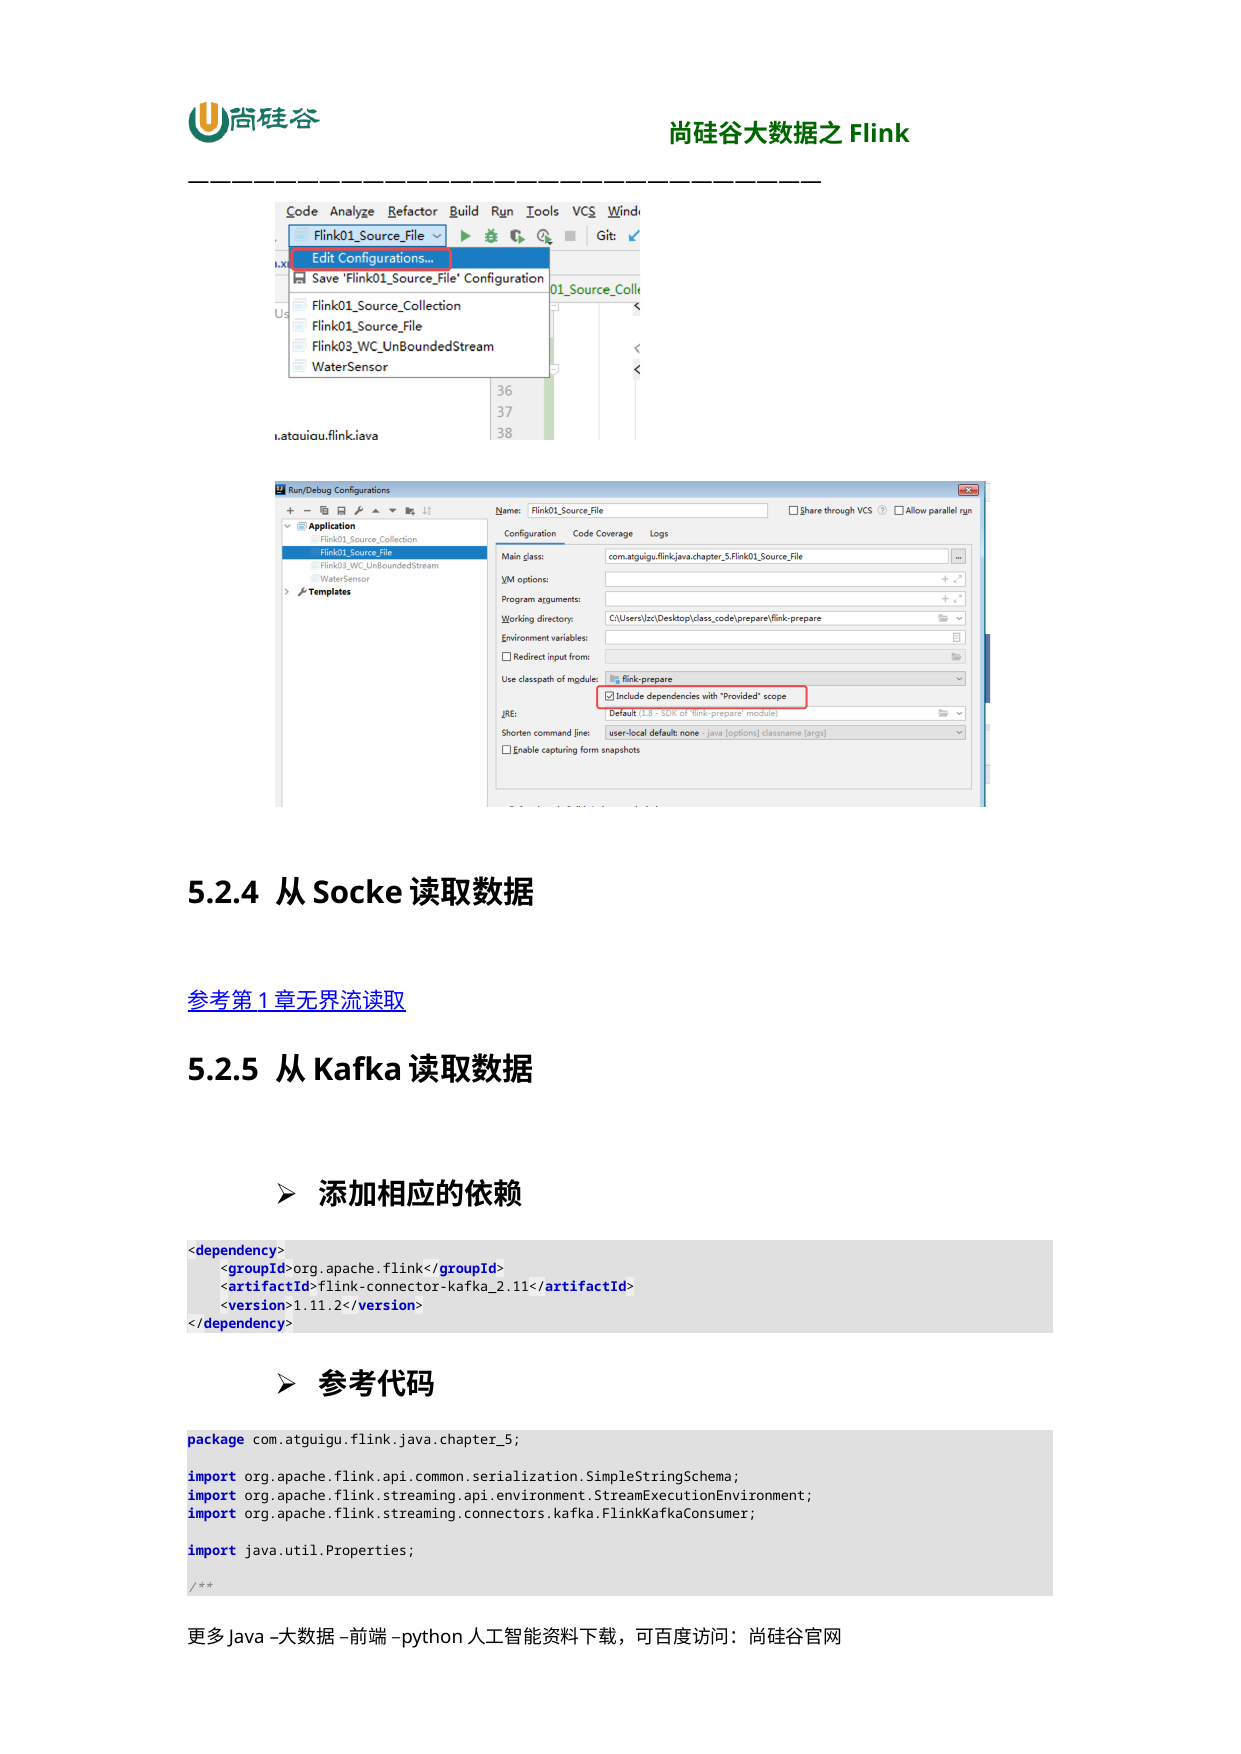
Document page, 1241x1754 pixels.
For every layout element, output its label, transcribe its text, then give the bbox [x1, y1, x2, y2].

text <dependency> <groupId>org.apache.flink</groupId> <artifactId>flink-connector-kafka_2.11</artifactId> <version>1.11.2</version> </dependency> [187, 1240, 1053, 1333]
text 添加相应的依赖 [231, 1159, 1042, 1224]
subtitle 从Kafka读取数据 [187, 1034, 1053, 1099]
text 参考第1章无界流读取 [187, 983, 1053, 1015]
picture [275, 481, 991, 807]
text 参考代码 [231, 1349, 1042, 1414]
subtitle 从Socke读取数据 [187, 858, 1053, 923]
picture [187, 101, 320, 143]
picture [275, 202, 641, 440]
